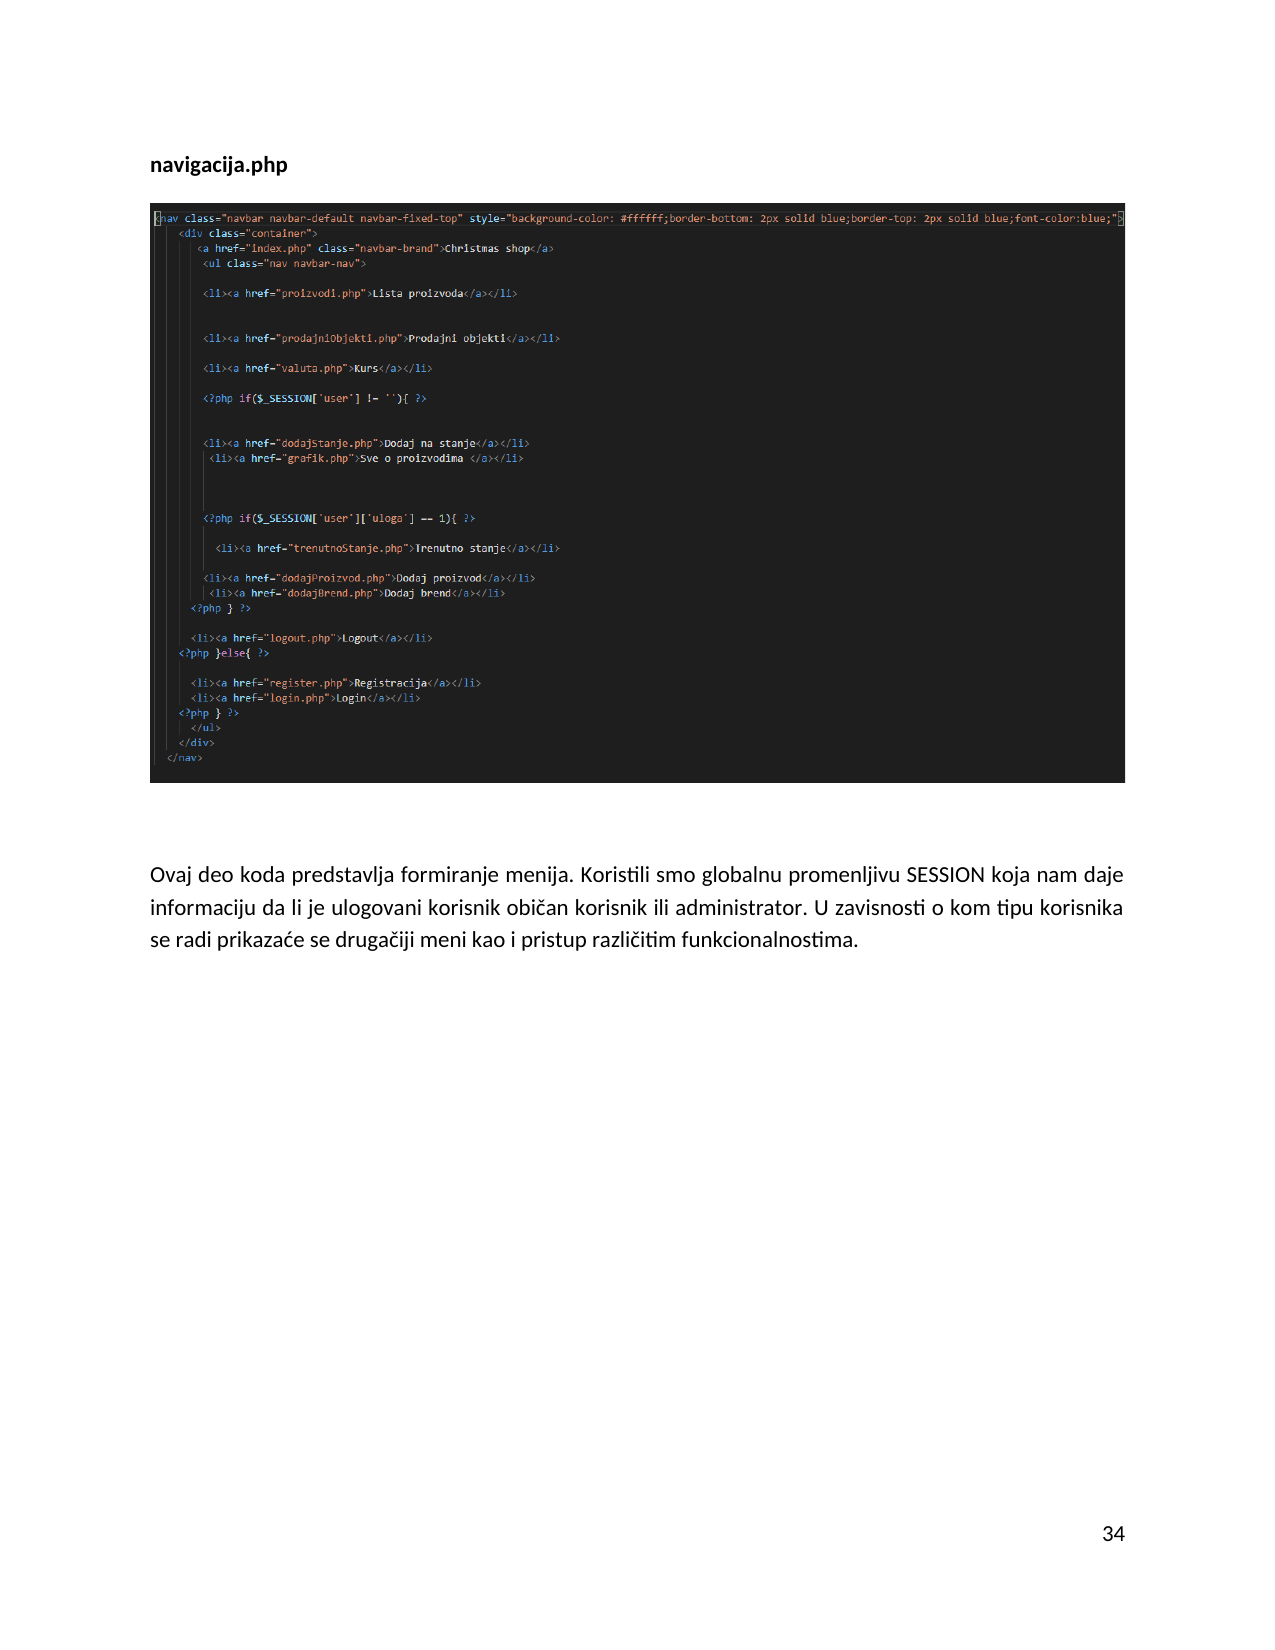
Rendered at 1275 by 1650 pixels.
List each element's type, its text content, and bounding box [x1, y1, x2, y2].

picture [150, 203, 1125, 783]
text Ovaj deo koda predstavlja formiranje menija. Koristili smo globalnu promenljivu SESSION koja nam daje informaciju da li je ulogovani korisnik običan korisnik ili administrator. U zavisnosti o kom tipu korisnika se radi prikazaće se drugačiji meni kao i pristup različitim funkcionalnostima. [150, 861, 1125, 953]
text navigacija.php [150, 150, 1125, 178]
